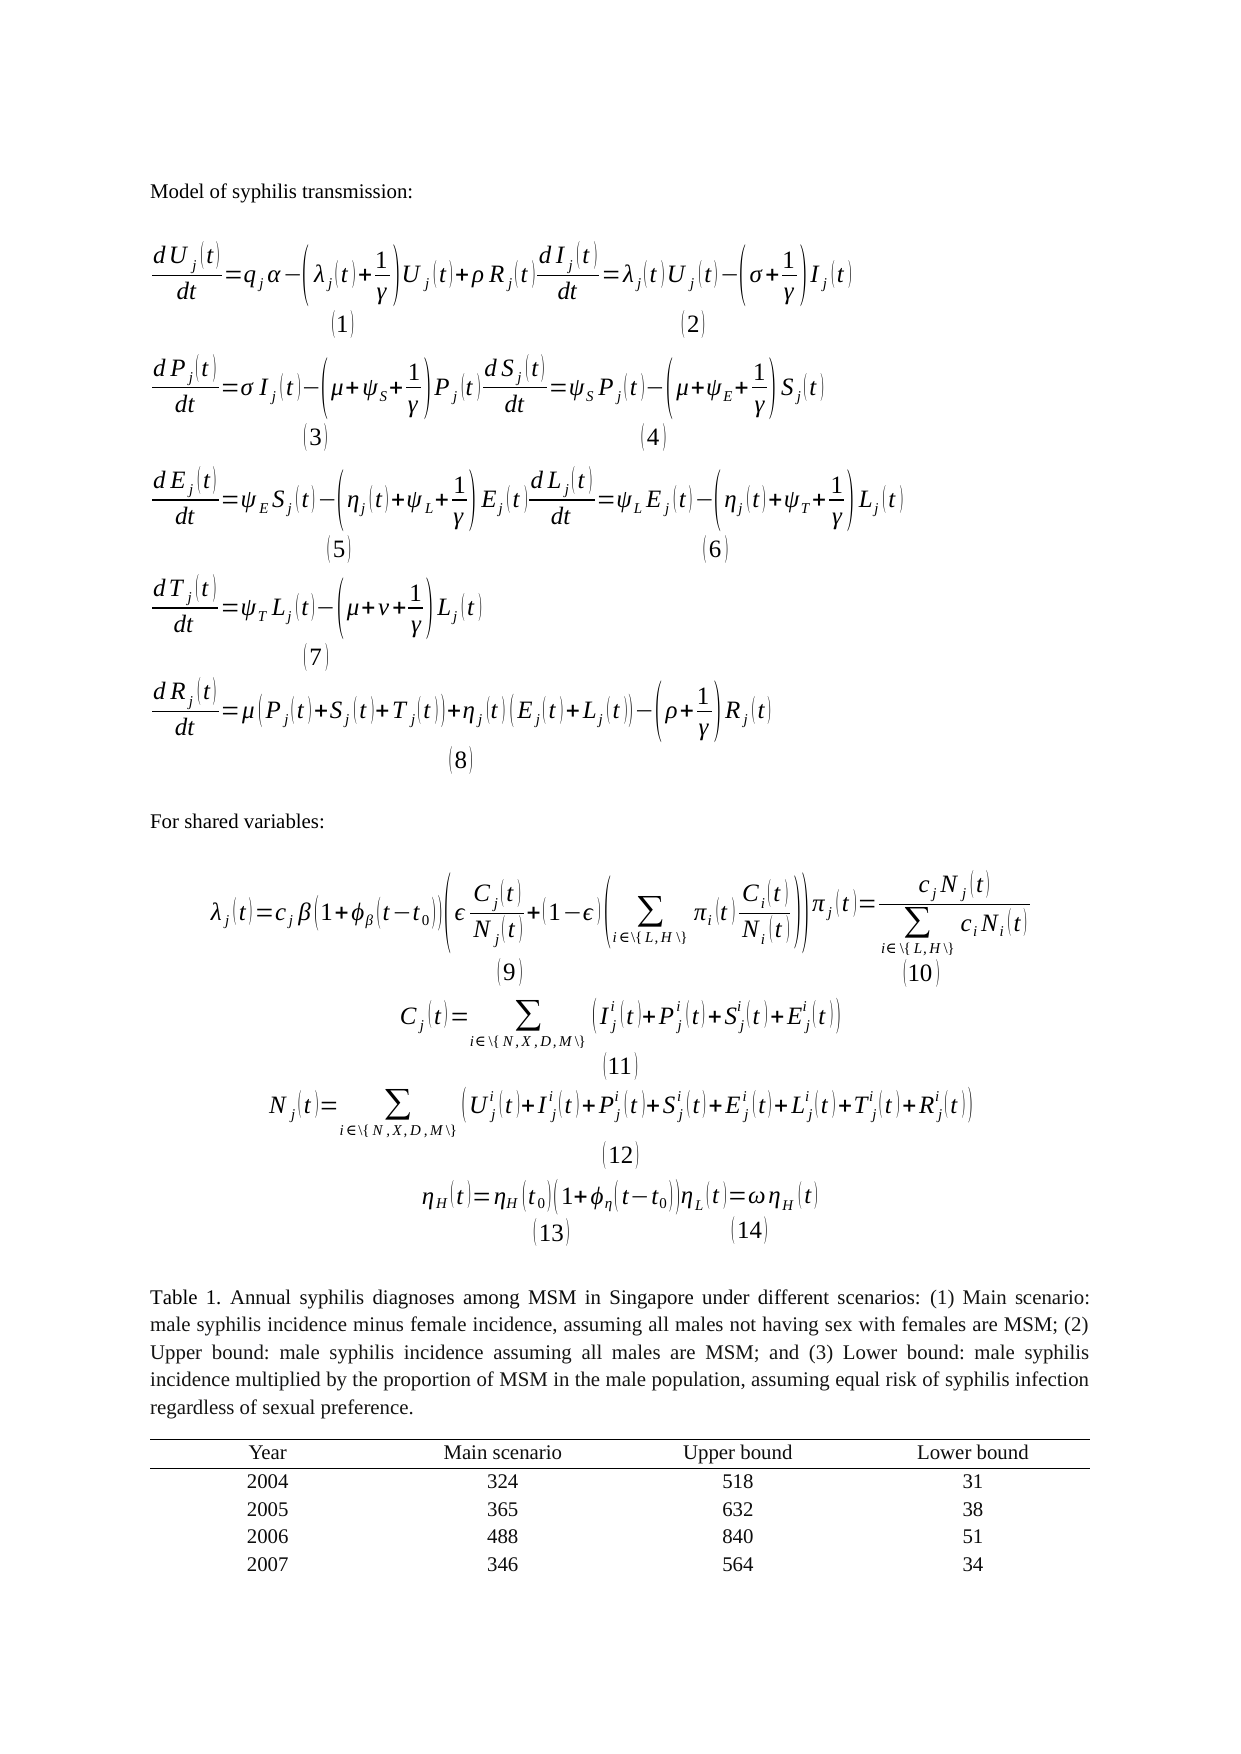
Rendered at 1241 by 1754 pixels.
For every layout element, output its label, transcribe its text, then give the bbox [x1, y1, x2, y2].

table_cell 564 [620, 1552, 855, 1579]
table_cell 365 [385, 1497, 620, 1524]
table_cell 2006 [150, 1524, 385, 1552]
text Table 1. Annual syphilis diagnoses among MSM in Singapore under different scenarios: (1) Main scenario: male syphilis incidence minus female incidence, assuming all males not having sex with females are MSM; (2) Upper bound: male syphilis incidence assuming all males are MSM; and (3) Lower bound: male syphilis incidence multiplied by the proportion of MSM in the male population, assuming equal risk of syphilis infection regardless of sexual preference. [150, 1284, 1090, 1419]
table_cell 324 [385, 1469, 620, 1497]
table_cell 346 [385, 1552, 620, 1579]
table_header Lower bound [855, 1440, 1090, 1468]
table_cell 34 [855, 1552, 1090, 1579]
text For shared variables: [150, 809, 1090, 833]
table_cell 2004 [150, 1469, 385, 1497]
table_cell 488 [385, 1524, 620, 1552]
table_cell 2005 [150, 1497, 385, 1524]
table_cell 840 [620, 1524, 855, 1552]
table_cell 2007 [150, 1552, 385, 1579]
table_cell 38 [855, 1497, 1090, 1524]
table_header Year [150, 1440, 385, 1468]
table_cell 51 [855, 1524, 1090, 1552]
table_cell 632 [620, 1497, 855, 1524]
table_cell 518 [620, 1469, 855, 1497]
table_header Upper bound [620, 1440, 855, 1468]
table_header Main scenario [385, 1440, 620, 1468]
table_cell 31 [855, 1469, 1090, 1497]
text Model of syphilis transmission: [150, 179, 1090, 203]
